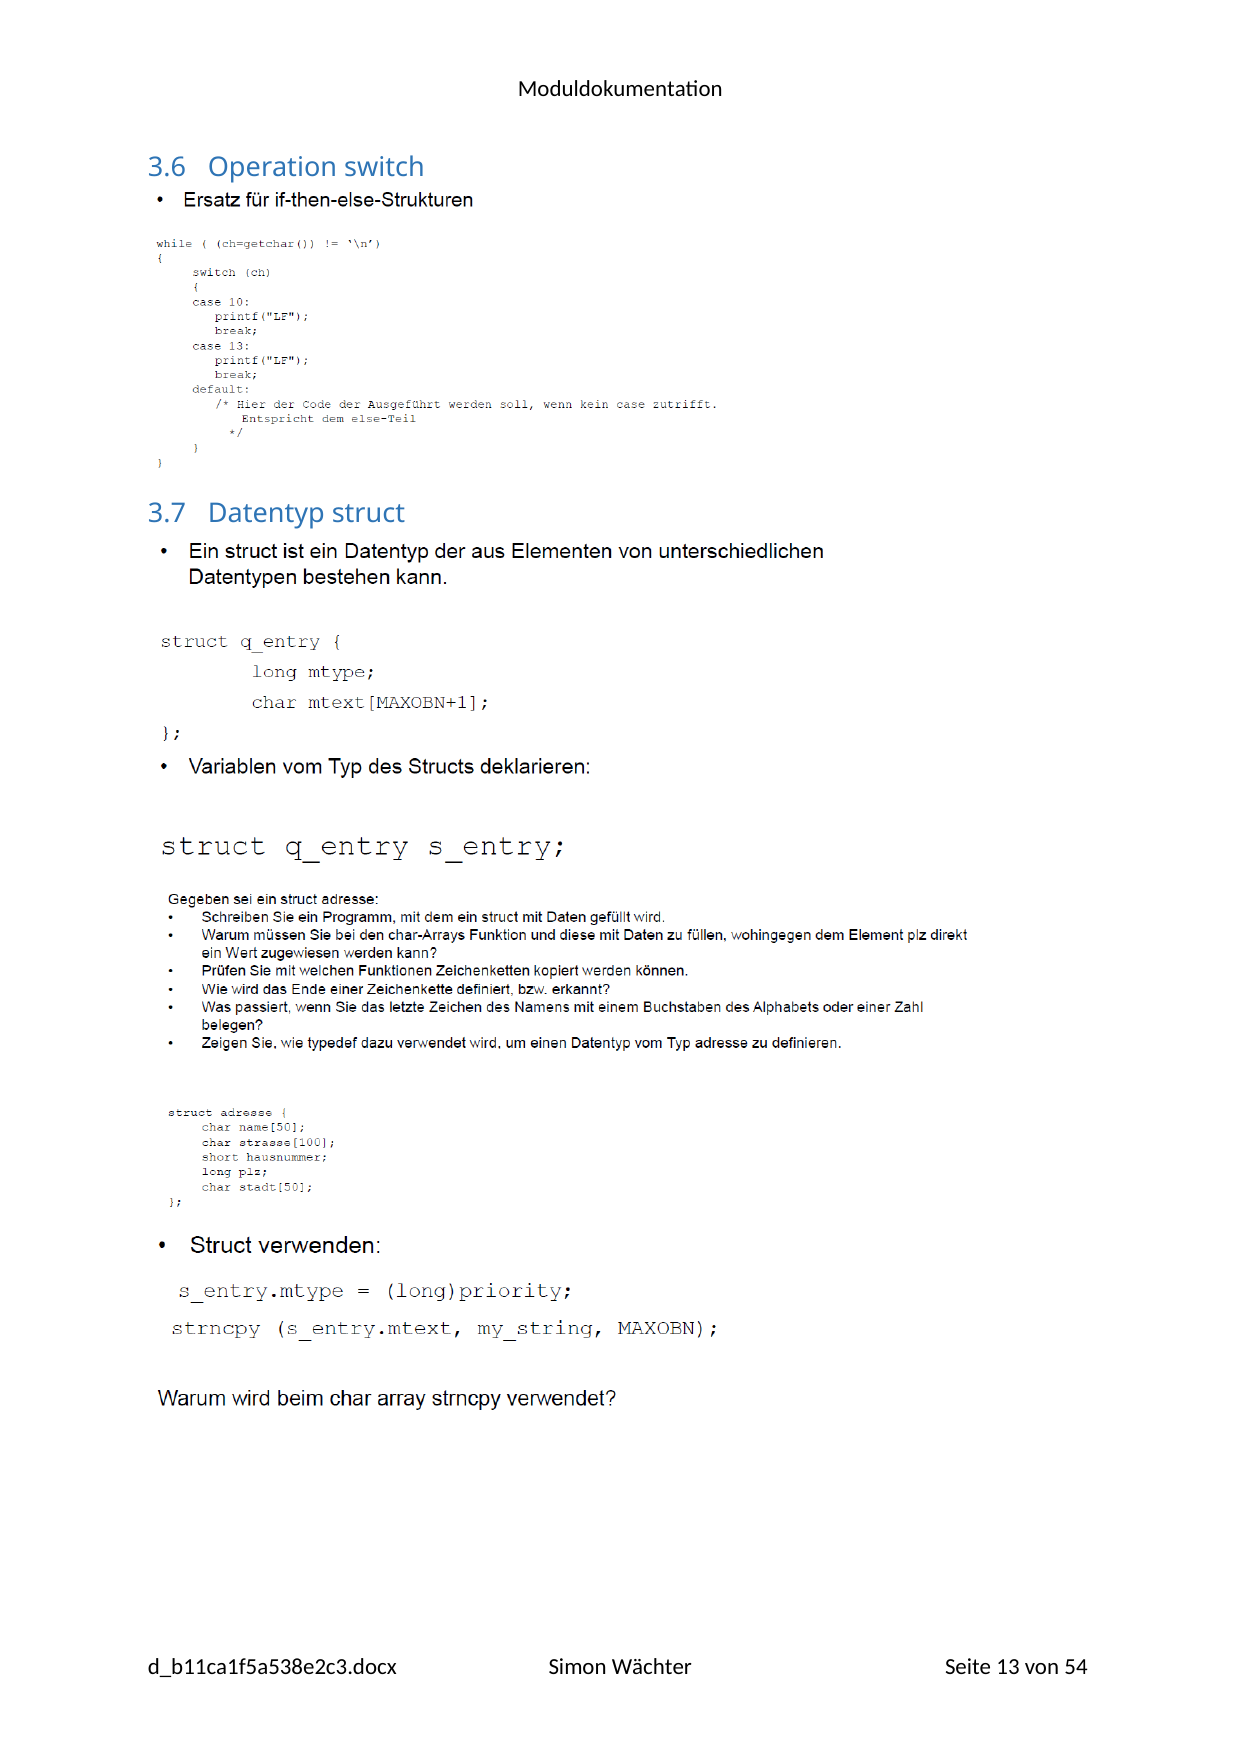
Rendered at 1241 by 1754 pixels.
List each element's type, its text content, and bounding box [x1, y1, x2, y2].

picture [147, 886, 978, 1216]
picture [147, 1235, 725, 1416]
subtitle Operation switch [148, 148, 1093, 184]
picture [147, 187, 726, 475]
subtitle Datentyp struct [148, 493, 1093, 530]
picture [147, 533, 831, 868]
